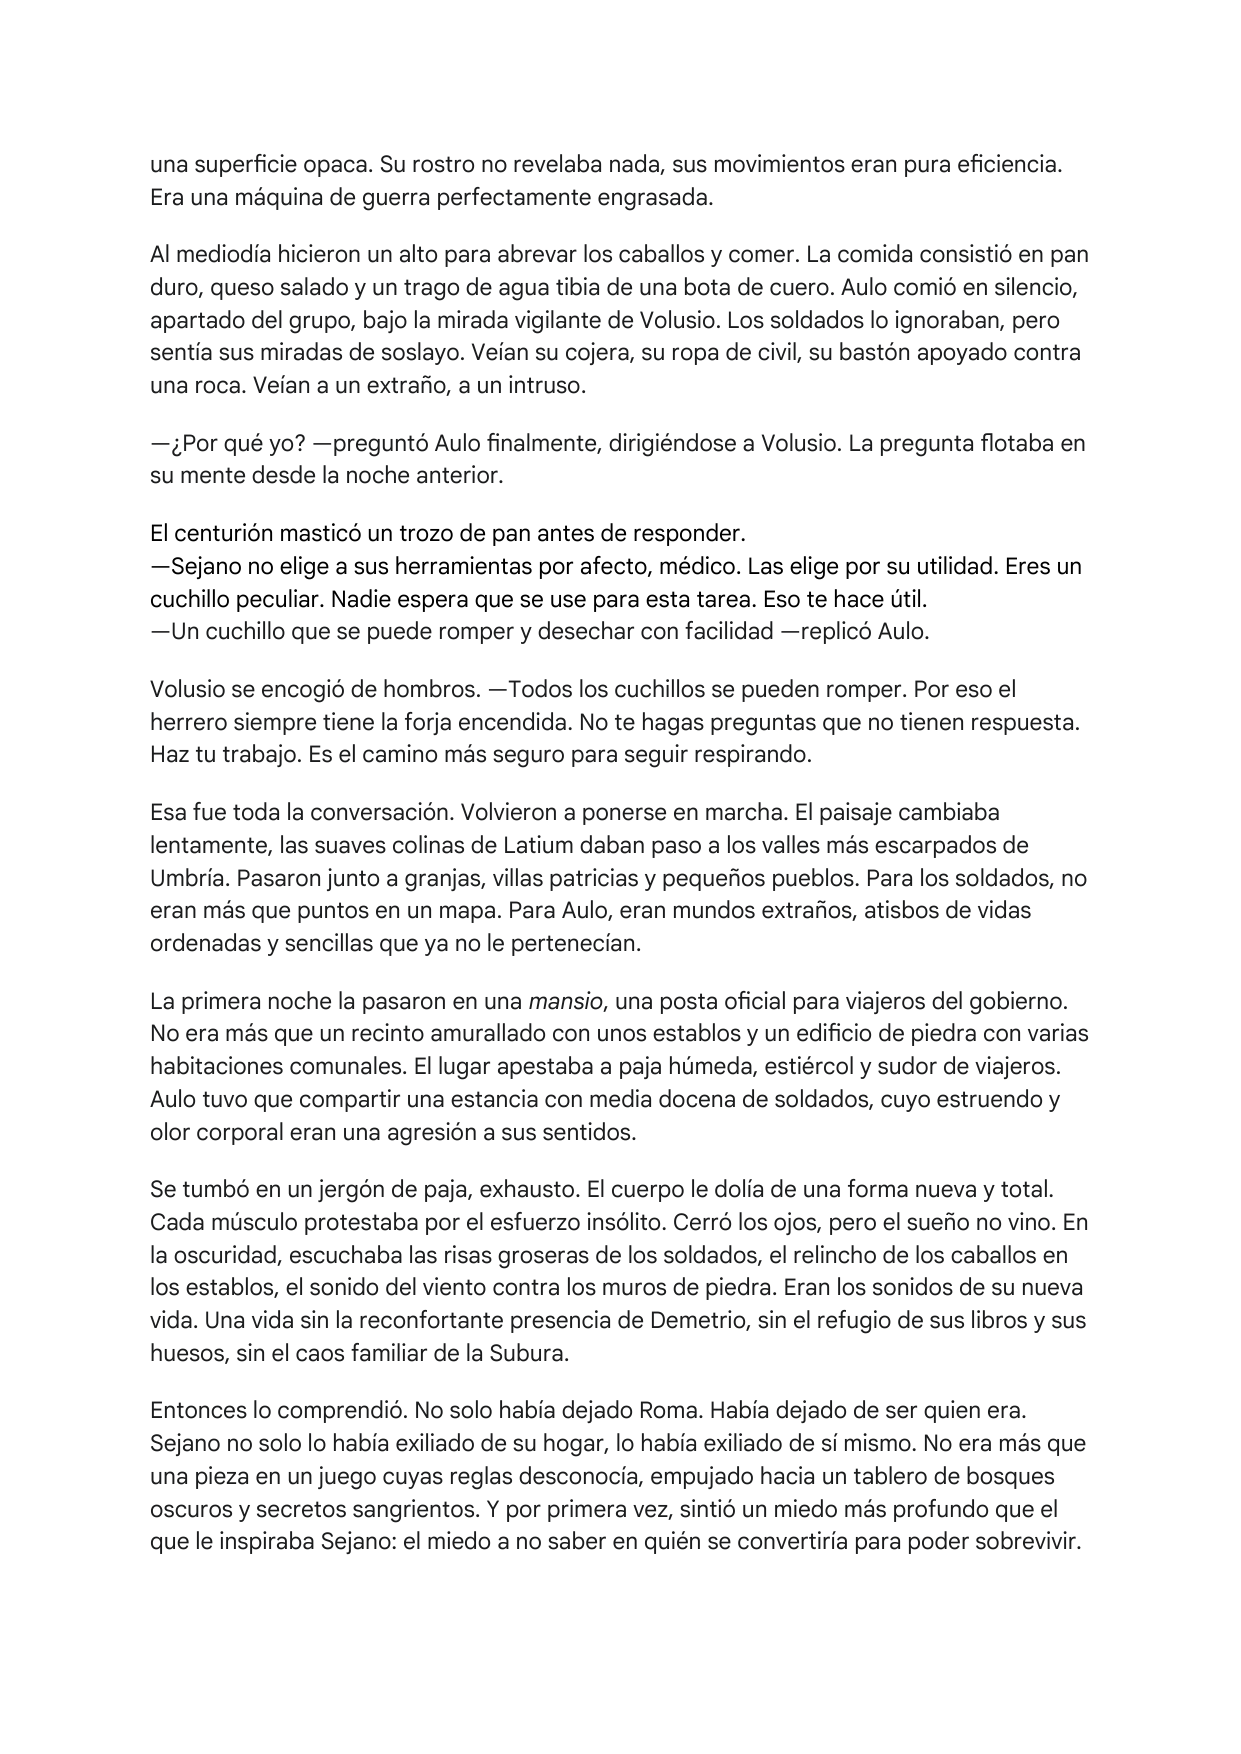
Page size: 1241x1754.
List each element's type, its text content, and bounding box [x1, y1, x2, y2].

text Al mediodía hicieron un alto para abrevar los caballos y comer. La comida consistió en pan duro, queso salado y un trago de agua tibia de una bota de cuero. Aulo comió en silencio, apartado del grupo, bajo la mirada vigilante de Volusio. Los soldados lo ignoraban, pero sentía sus miradas de soslayo. Veían su cojera, su ropa de civil, su bastón apoyado contra una roca. Veían a un extraño, a un intruso. [150, 240, 1090, 400]
text Entonces lo comprendió. No solo había dejado Roma. Había dejado de ser quien era. Sejano no solo lo había exiliado de su hogar, lo había exiliado de sí mismo. No era más que una pieza en un juego cuyas reglas desconocía, empujado hacia un tablero de bosques oscuros y secretos sangrientos. Y por primera vez, sintió un miedo más profundo que el que le inspiraba Sejano: el miedo a no saber en quién se convertiría para poder sobrevivir. [150, 1397, 1090, 1556]
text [150, 150, 1090, 211]
text Se tumbó en un jergón de paja, exhausto. El cuerpo le dolía de una forma nueva y total. Cada músculo protestaba por el esfuerzo insólito. Cerró los ojos, pero el sueño no vino. En la oscuridad, escuchaba las risas groseras de los soldados, el relincho de los caballos en los establos, el sonido del viento contra los muros de piedra. Eran los sonidos de su nueva vida. Una vida sin la reconfortante presencia de Demetrio, sin el refugio de sus libros y sus huesos, sin el caos familiar de la Subura. [150, 1175, 1090, 1368]
text Esa fue toda la conversación. Volvieron a ponerse en marcha. El paisaje cambiaba lentamente, las suaves colinas de Latium daban paso a los valles más escarpados de Umbría. Pasaron junto a granjas, villas patricias y pequeños pueblos. Para los soldados, no eran más que puntos en un mapa. Para Aulo, eran mundos extraños, atisbos de vidas ordenadas y sencillas que ya no le pertenecían. [150, 798, 1090, 958]
text —Un cuchillo que se puede romper y desechar con facilidad —replicó Aulo. [150, 617, 1090, 646]
text —Sejano no elige a sus herramientas por afecto, médico. Las elige por su utilidad. Eres un cuchillo peculiar. Nadie espera que se use para esta tarea. Eso te hace útil. [150, 552, 1090, 613]
text El centurión masticó un trozo de pan antes de responder. [150, 519, 1090, 548]
text La primera noche la pasaron en una mansio, una posta oficial para viajeros del gobierno. No era más que un recinto amurallado con unos establos y un edificio de piedra con varias habitaciones comunales. El lugar apestaba a paja húmeda, estiércol y sudor de viajeros. Aulo tuvo que compartir una estancia con media docena de soldados, cuyo estruendo y olor corporal eran una agresión a sus sentidos. [150, 987, 1090, 1146]
text —¿Por qué yo? —preguntó Aulo finalmente, dirigiéndose a Volusio. La pregunta flotaba en su mente desde la noche anterior. [150, 429, 1090, 490]
text Volusio se encogió de hombros. —Todos los cuchillos se pueden romper. Por eso el herrero siempre tiene la forja encendida. No te hagas preguntas que no tienen respuesta. Haz tu trabajo. Es el camino más seguro para seguir respirando. [150, 675, 1090, 769]
